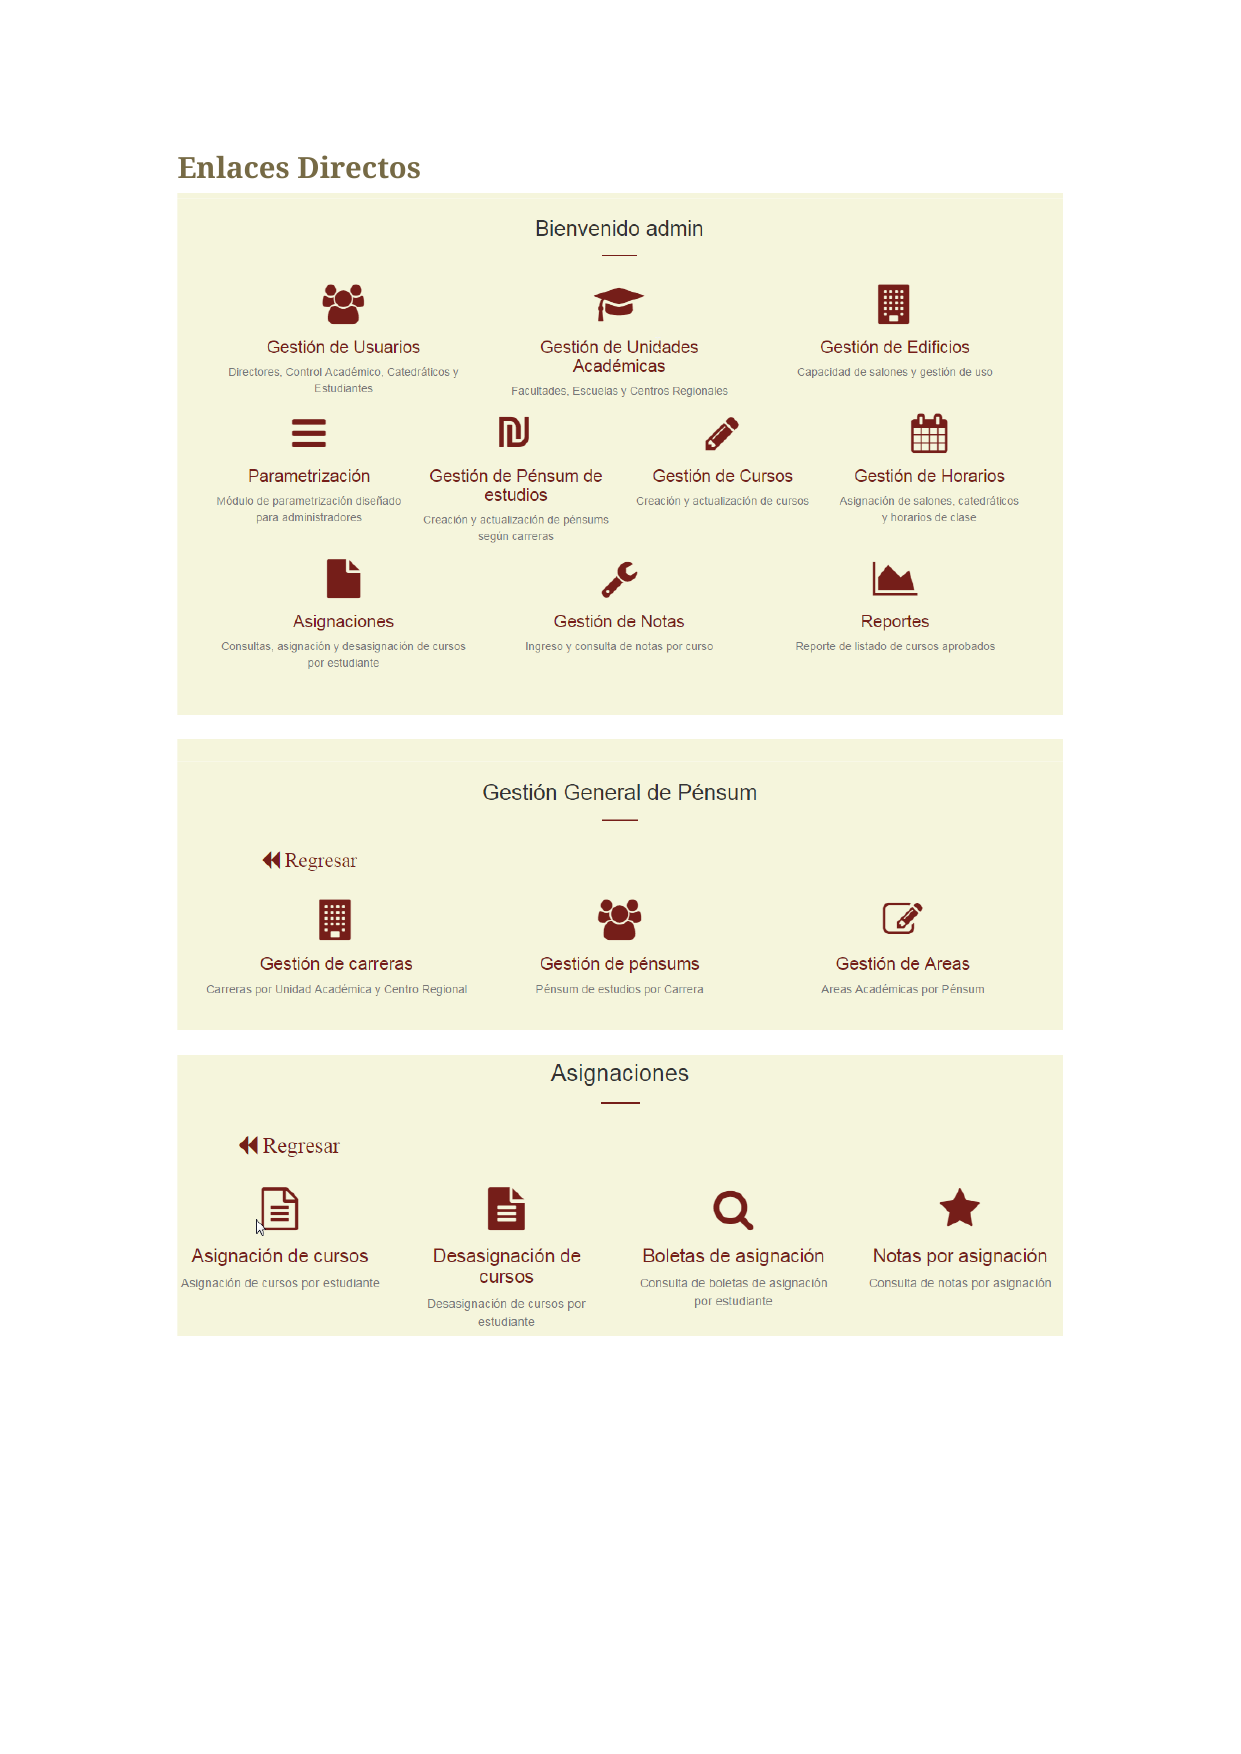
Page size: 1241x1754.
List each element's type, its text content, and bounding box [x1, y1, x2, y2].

picture [177, 193, 1063, 715]
picture [177, 1055, 1063, 1336]
subtitle Enlaces Directos [177, 148, 1063, 187]
picture [177, 739, 1063, 1030]
